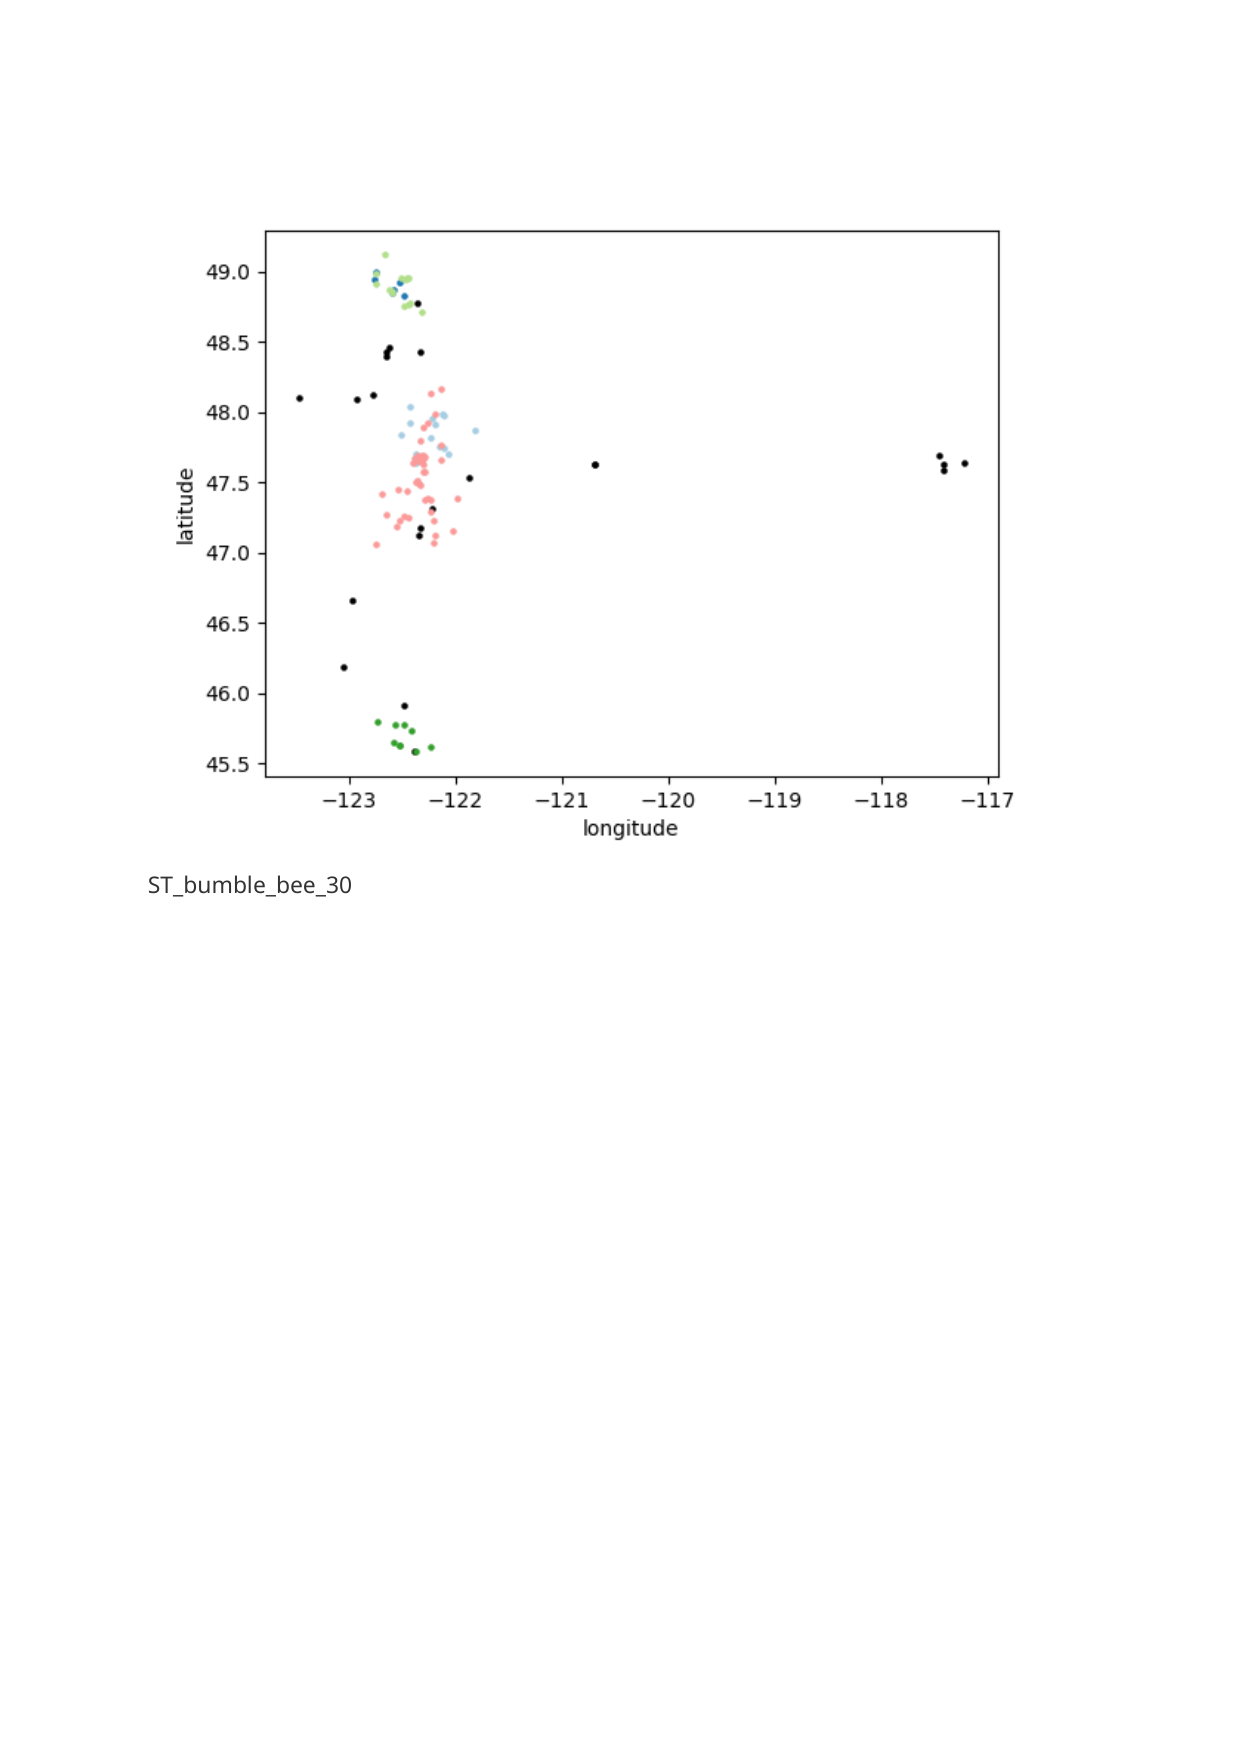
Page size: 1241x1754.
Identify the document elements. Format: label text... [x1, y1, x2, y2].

text ST_bumble_bee_30 [148, 869, 1093, 900]
picture [147, 145, 1093, 855]
